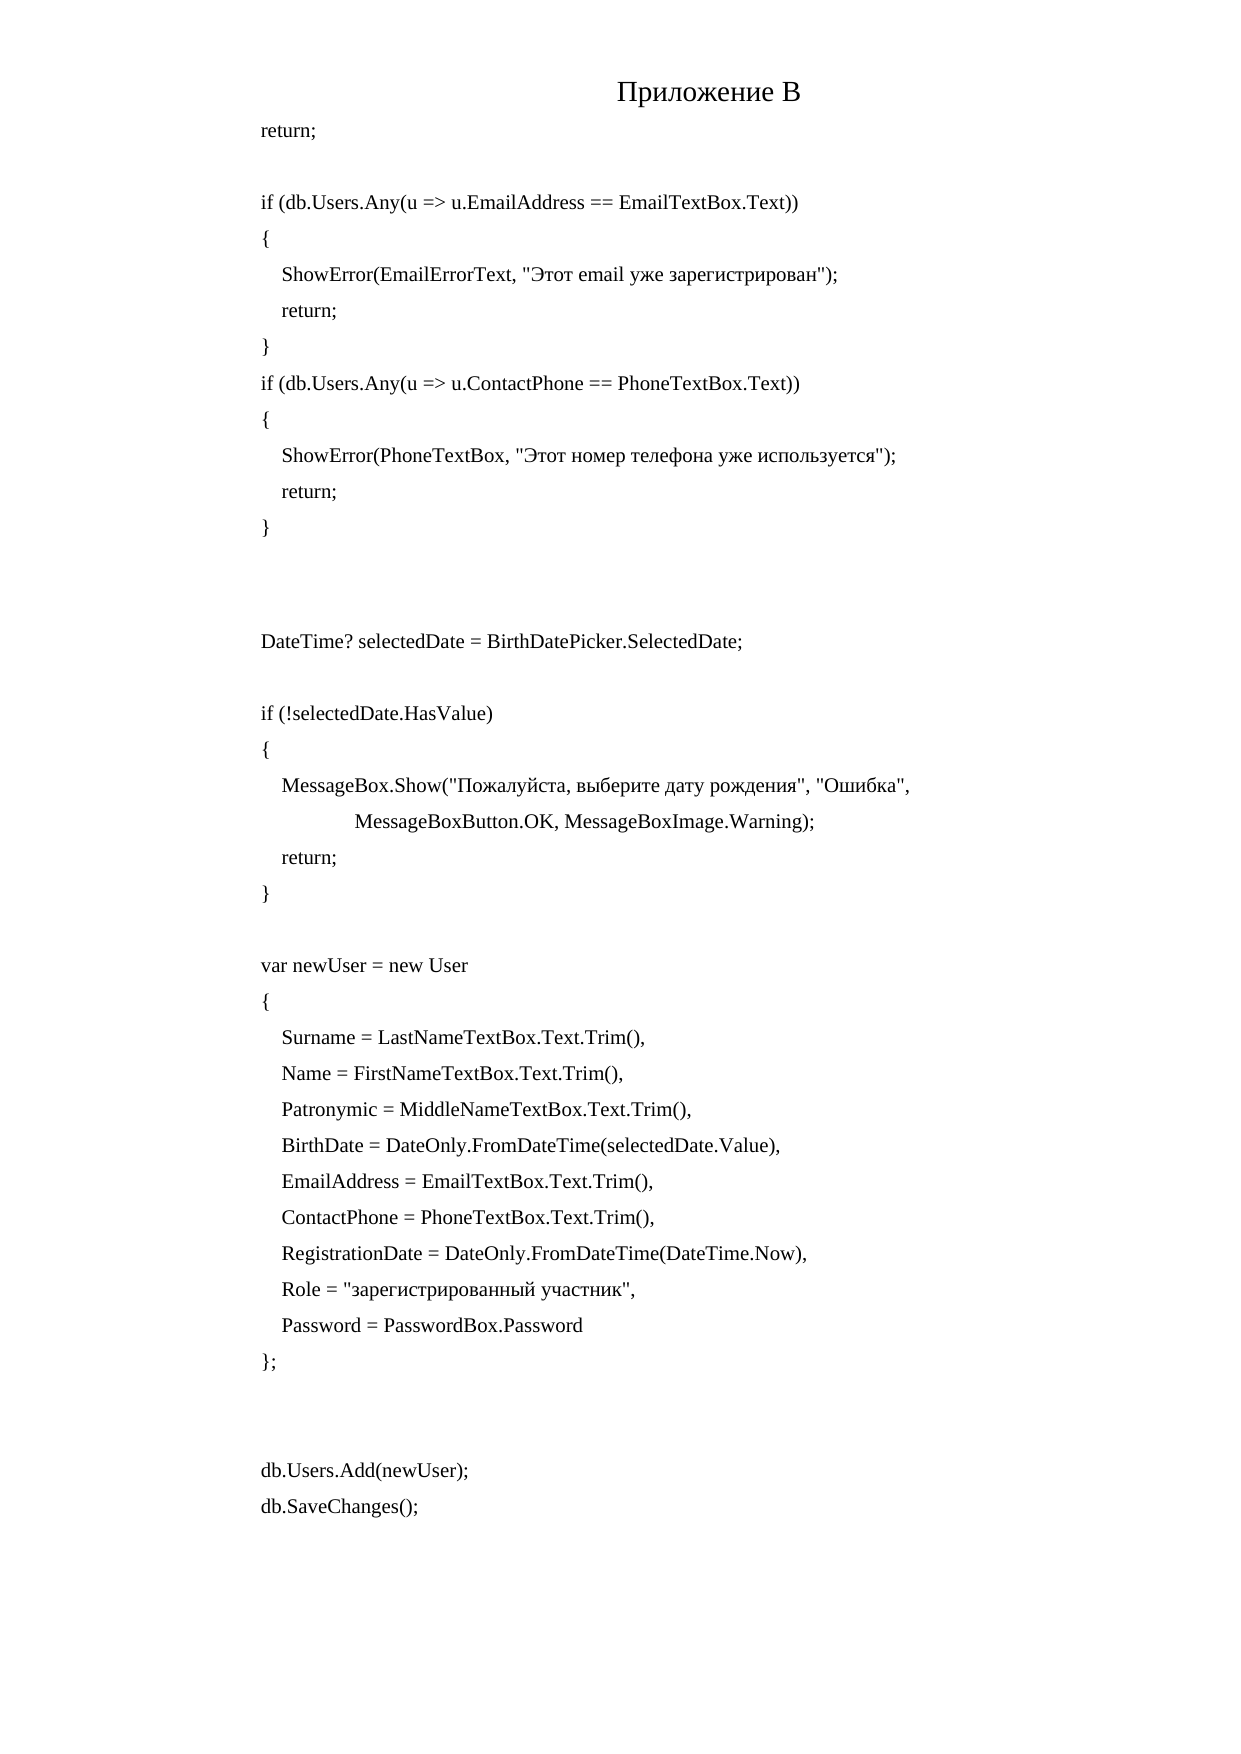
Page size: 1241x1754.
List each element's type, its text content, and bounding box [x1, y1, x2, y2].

text Name = FirstNameTextBox.Text.Trim(), [177, 1061, 1181, 1085]
text if (db.Users.Any(u => u.ContactPhone == PhoneTextBox.Text)) [177, 370, 1181, 394]
text if (!selectedDate.HasValue) [177, 701, 1181, 725]
text { [177, 406, 1181, 431]
text } [177, 881, 1181, 905]
text Role = "зарегистрированный участник", [177, 1277, 1181, 1301]
text Surname = LastNameTextBox.Text.Trim(), [177, 1025, 1181, 1049]
text Patronymic = MiddleNameTextBox.Text.Trim(), [177, 1097, 1181, 1121]
text ContactPhone = PhoneTextBox.Text.Trim(), [177, 1205, 1181, 1229]
text db.SaveChanges(); [177, 1494, 1181, 1518]
text MessageBoxButton.OK, MessageBoxImage.Warning); [177, 809, 1181, 833]
text { [177, 226, 1181, 250]
text BirthDate = DateOnly.FromDateTime(selectedDate.Value), [177, 1133, 1181, 1157]
text MessageBox.Show("Пожалуйста, выберите дату рождения", "Ошибка", [177, 773, 1181, 797]
text DateTime? selectedDate = BirthDatePicker.SelectedDate; [177, 629, 1181, 653]
text return; [177, 298, 1181, 322]
text ShowError(PhoneTextBox, "Этот номер телефона уже используется"); [177, 442, 1181, 467]
text db.Users.Add(newUser); [177, 1458, 1181, 1482]
text ShowError(EmailErrorText, "Этот email уже зарегистрирован"); [177, 262, 1181, 286]
text { [177, 989, 1181, 1013]
text } [177, 334, 1181, 358]
text return; [177, 118, 1181, 142]
text RegistrationDate = DateOnly.FromDateTime(DateTime.Now), [177, 1241, 1181, 1265]
text EmailAddress = EmailTextBox.Text.Trim(), [177, 1169, 1181, 1193]
text }; [177, 1349, 1181, 1373]
text return; [177, 478, 1181, 503]
text if (db.Users.Any(u => u.EmailAddress == EmailTextBox.Text)) [177, 190, 1181, 214]
text Password = PasswordBox.Password [177, 1313, 1181, 1337]
text } [177, 514, 1181, 539]
text return; [177, 845, 1181, 869]
text var newUser = new User [177, 953, 1181, 977]
text { [177, 737, 1181, 761]
